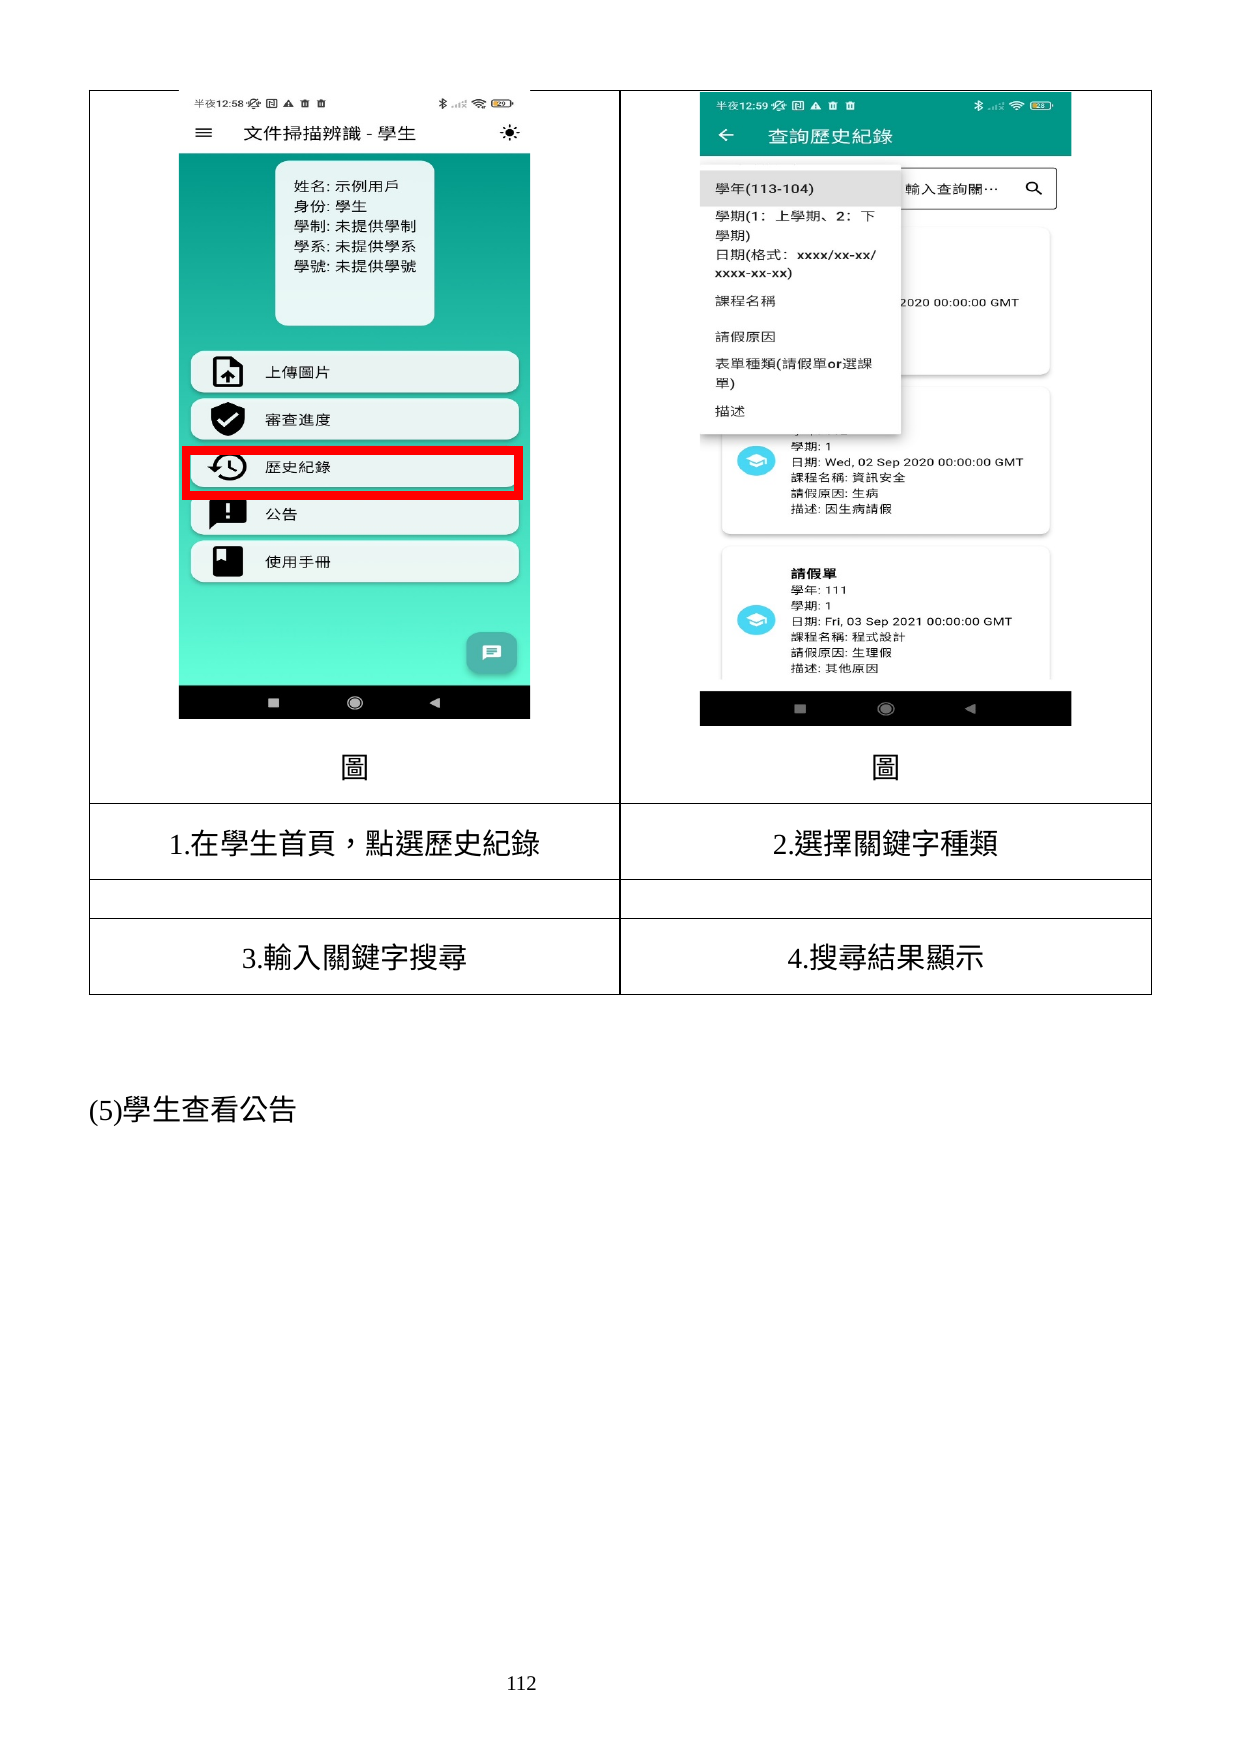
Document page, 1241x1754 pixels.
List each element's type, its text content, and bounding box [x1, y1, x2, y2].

table_header 圖 [90, 91, 619, 803]
table_cell [90, 880, 619, 918]
picture [178, 90, 530, 719]
table_cell 2.選擇關鍵字種類 [621, 804, 1151, 879]
text (5)學生查看公告 [89, 1070, 1152, 1145]
table_cell 3.輸入關鍵字搜尋 [90, 919, 619, 994]
table_cell 4.搜尋結果顯示 [621, 919, 1151, 994]
table_cell 1.在學生首頁，點選歷史紀錄 [90, 804, 619, 879]
table_header 圖 [621, 91, 1151, 803]
picture [699, 92, 1072, 726]
table_cell [621, 880, 1151, 918]
